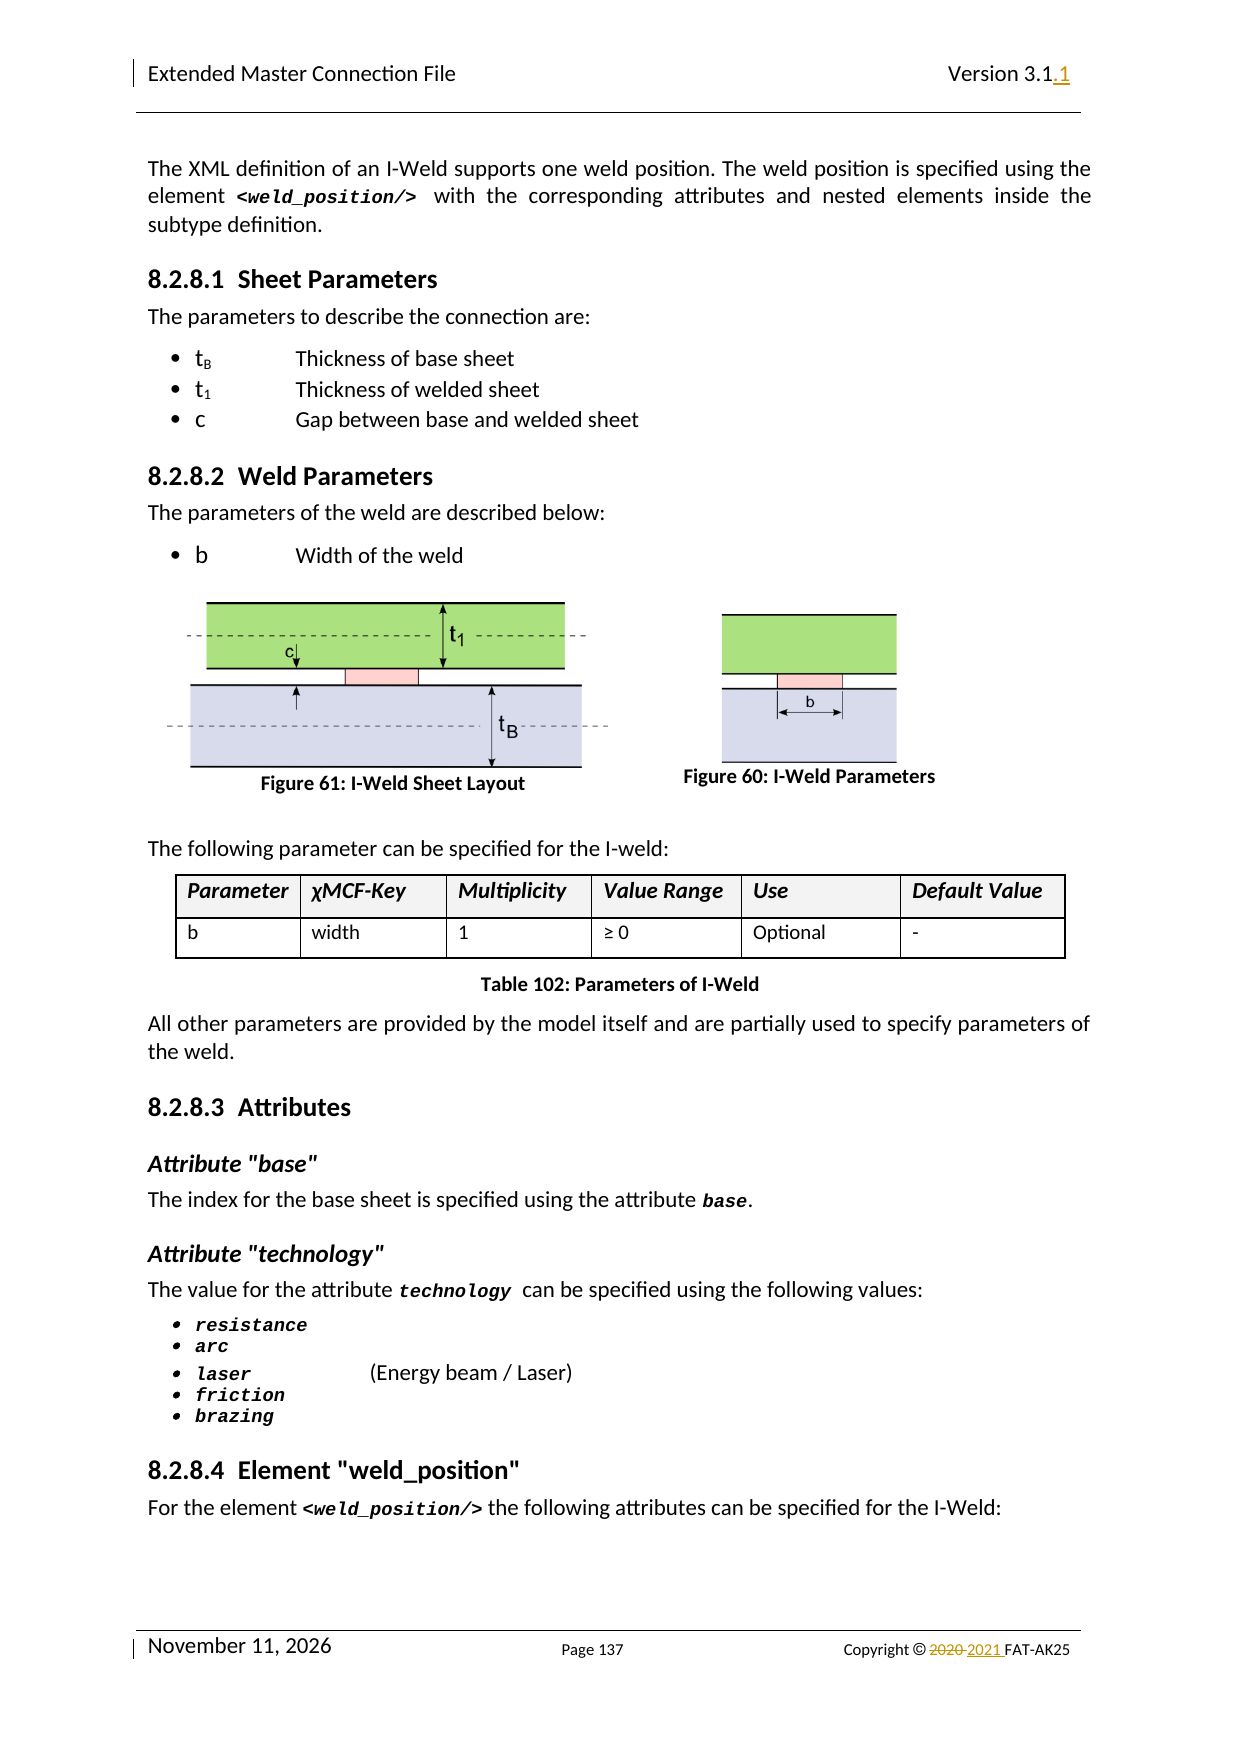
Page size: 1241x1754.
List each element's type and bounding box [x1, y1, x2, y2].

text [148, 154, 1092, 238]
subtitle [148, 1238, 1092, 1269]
picture [721, 614, 897, 763]
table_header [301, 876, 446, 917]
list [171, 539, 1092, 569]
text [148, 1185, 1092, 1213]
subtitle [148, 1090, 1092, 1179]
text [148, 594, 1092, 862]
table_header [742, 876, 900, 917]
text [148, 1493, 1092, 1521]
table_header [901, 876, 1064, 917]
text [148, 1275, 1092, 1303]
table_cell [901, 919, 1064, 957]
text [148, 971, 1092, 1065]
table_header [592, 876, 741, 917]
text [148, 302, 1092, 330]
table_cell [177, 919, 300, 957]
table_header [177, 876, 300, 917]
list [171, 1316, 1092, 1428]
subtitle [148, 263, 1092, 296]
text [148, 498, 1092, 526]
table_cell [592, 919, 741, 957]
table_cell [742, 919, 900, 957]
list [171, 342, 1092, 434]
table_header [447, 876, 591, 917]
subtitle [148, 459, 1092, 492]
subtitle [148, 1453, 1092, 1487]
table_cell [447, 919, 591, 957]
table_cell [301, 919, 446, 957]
picture [167, 602, 608, 768]
